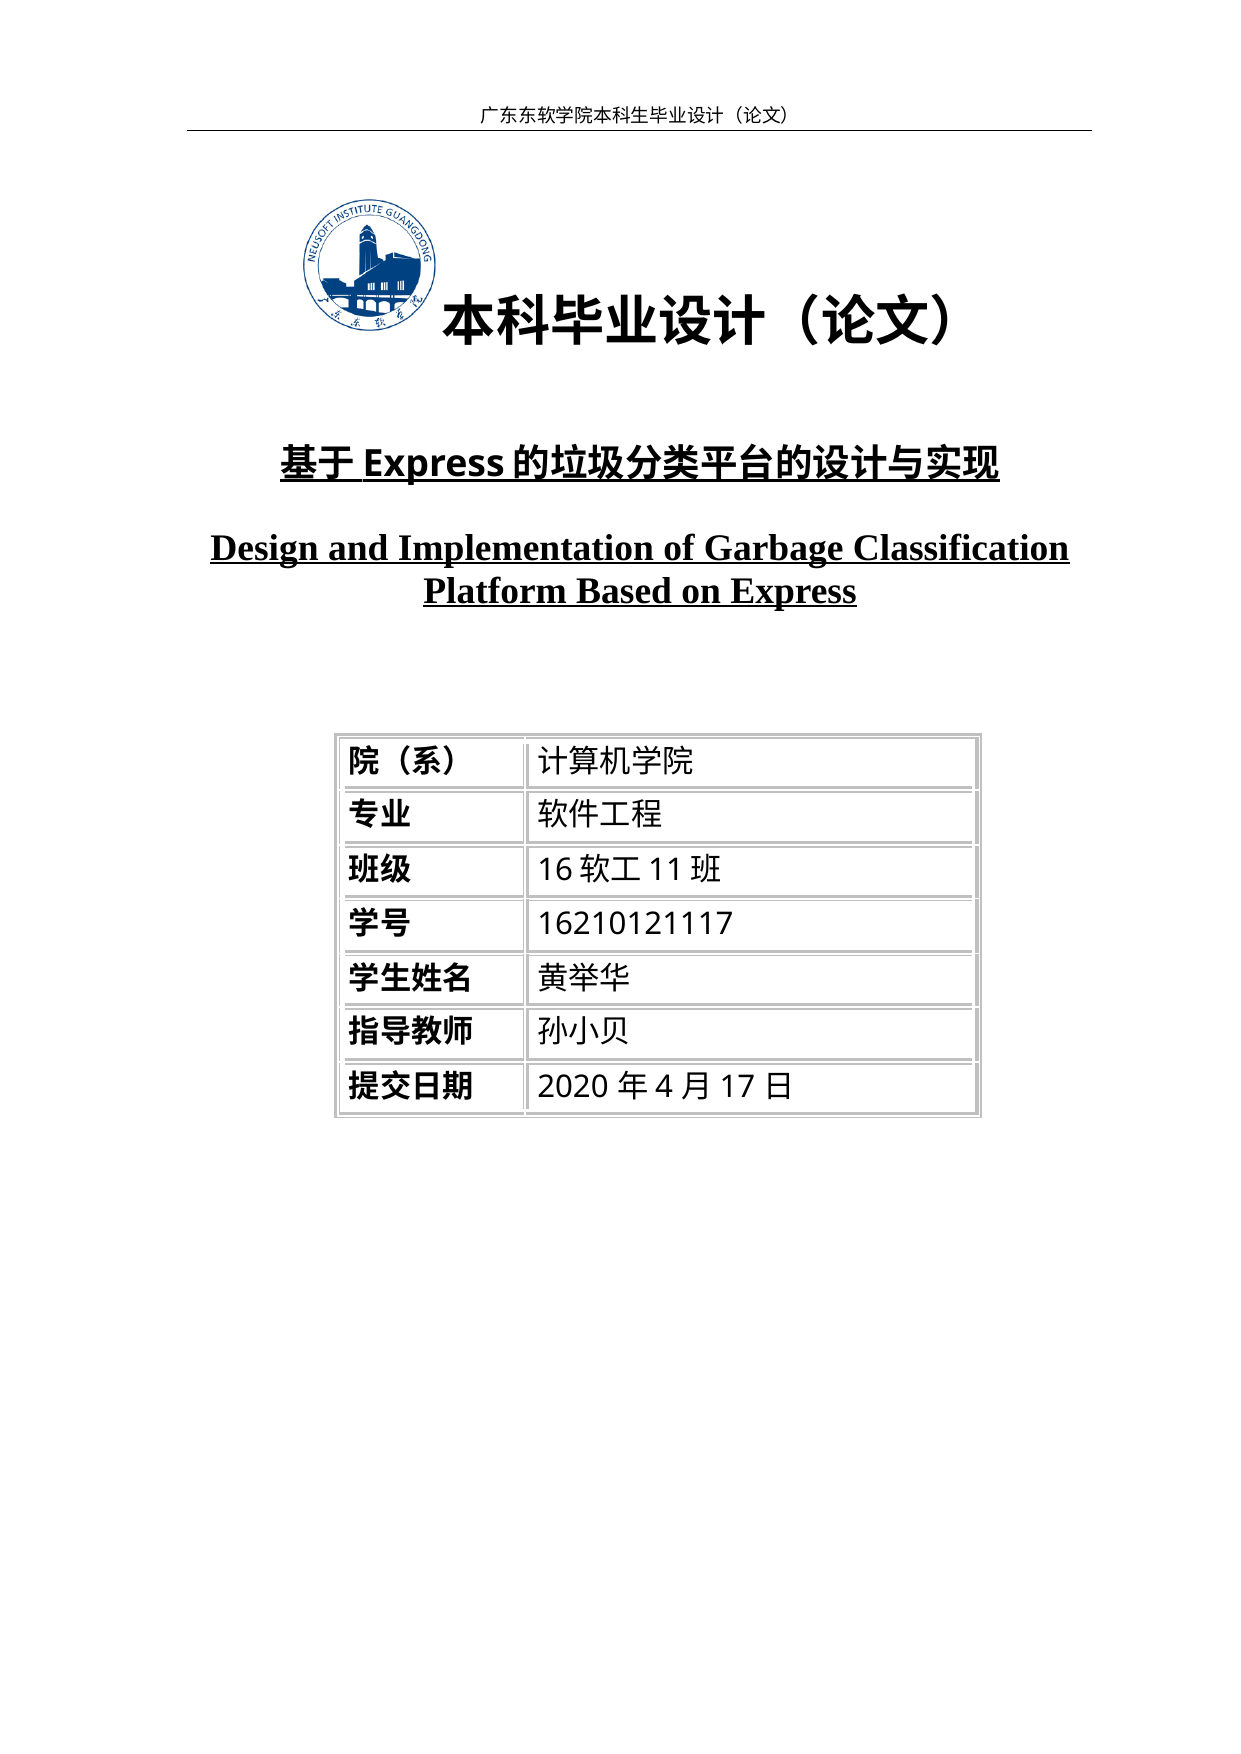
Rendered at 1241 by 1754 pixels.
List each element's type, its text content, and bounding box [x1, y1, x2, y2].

table_cell 16软工11班 [526, 841, 978, 895]
table_cell 学生姓名 [337, 950, 526, 1003]
text 基于Express的垃圾分类平台的设计与实现 [187, 432, 1092, 487]
table_header 院（系） [337, 736, 526, 786]
table_cell 指导教师 [337, 1003, 526, 1058]
text Design and Implementation of Garbage Classification Platform Based on Express [187, 525, 1092, 611]
table_cell 2020 年 4 月 17 日 [526, 1058, 978, 1112]
table_cell 黄举华 [526, 950, 978, 1003]
table_cell 16210121117 [526, 895, 978, 950]
table_cell 学号 [337, 895, 526, 950]
table_cell 孙小贝 [526, 1003, 978, 1058]
text 本科毕业设计（论文） [187, 192, 1092, 356]
table_header 计算机学院 [526, 739, 975, 786]
table_cell 软件工程 [526, 786, 978, 841]
table_cell 提交日期 [337, 1058, 526, 1112]
table_cell 班级 [337, 841, 526, 895]
picture [296, 192, 442, 341]
table_cell 专业 [337, 786, 526, 841]
